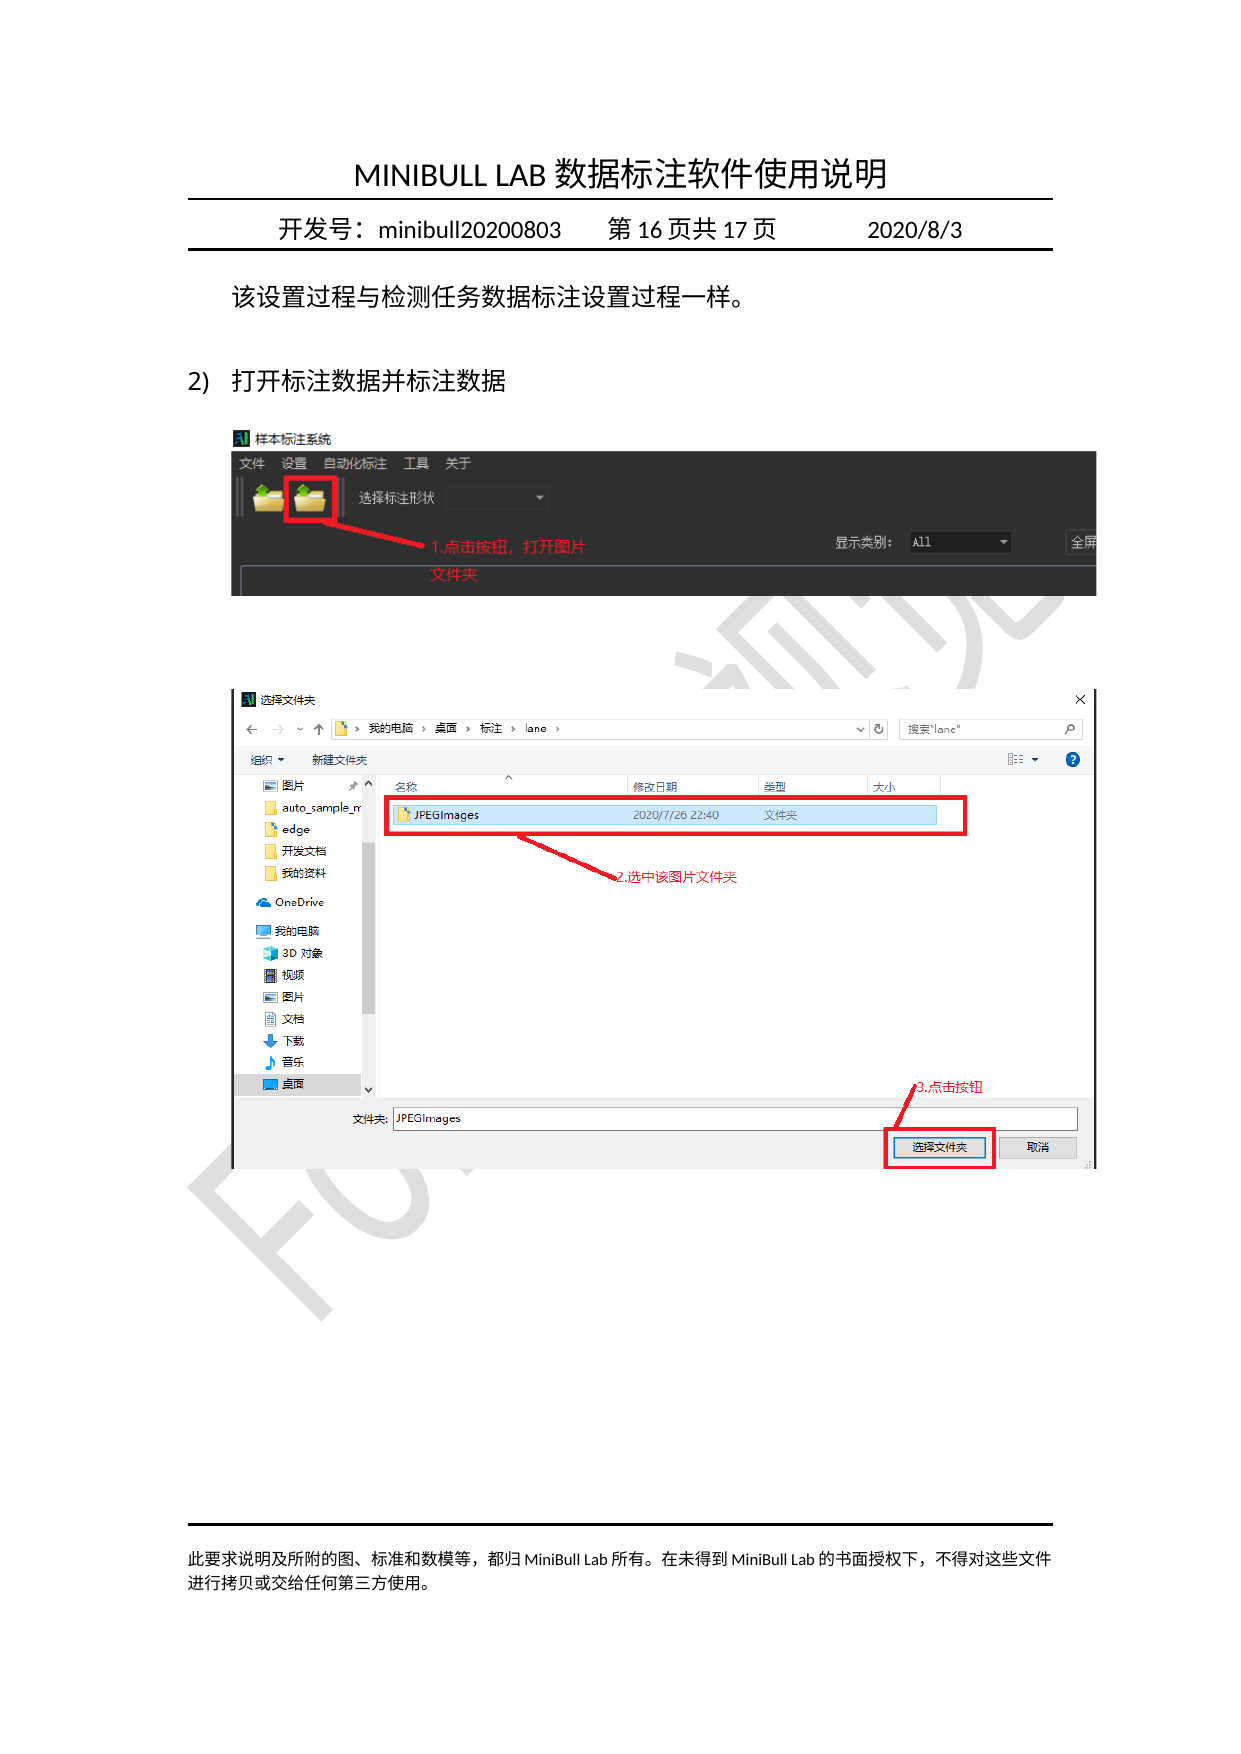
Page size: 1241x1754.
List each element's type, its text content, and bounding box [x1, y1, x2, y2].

picture [231, 689, 1097, 1169]
picture [231, 429, 1097, 596]
list 该设置过程与检测任务数据标注设置过程一样。 [231, 263, 1053, 328]
list 打开标注数据并标注数据 [187, 347, 1053, 412]
